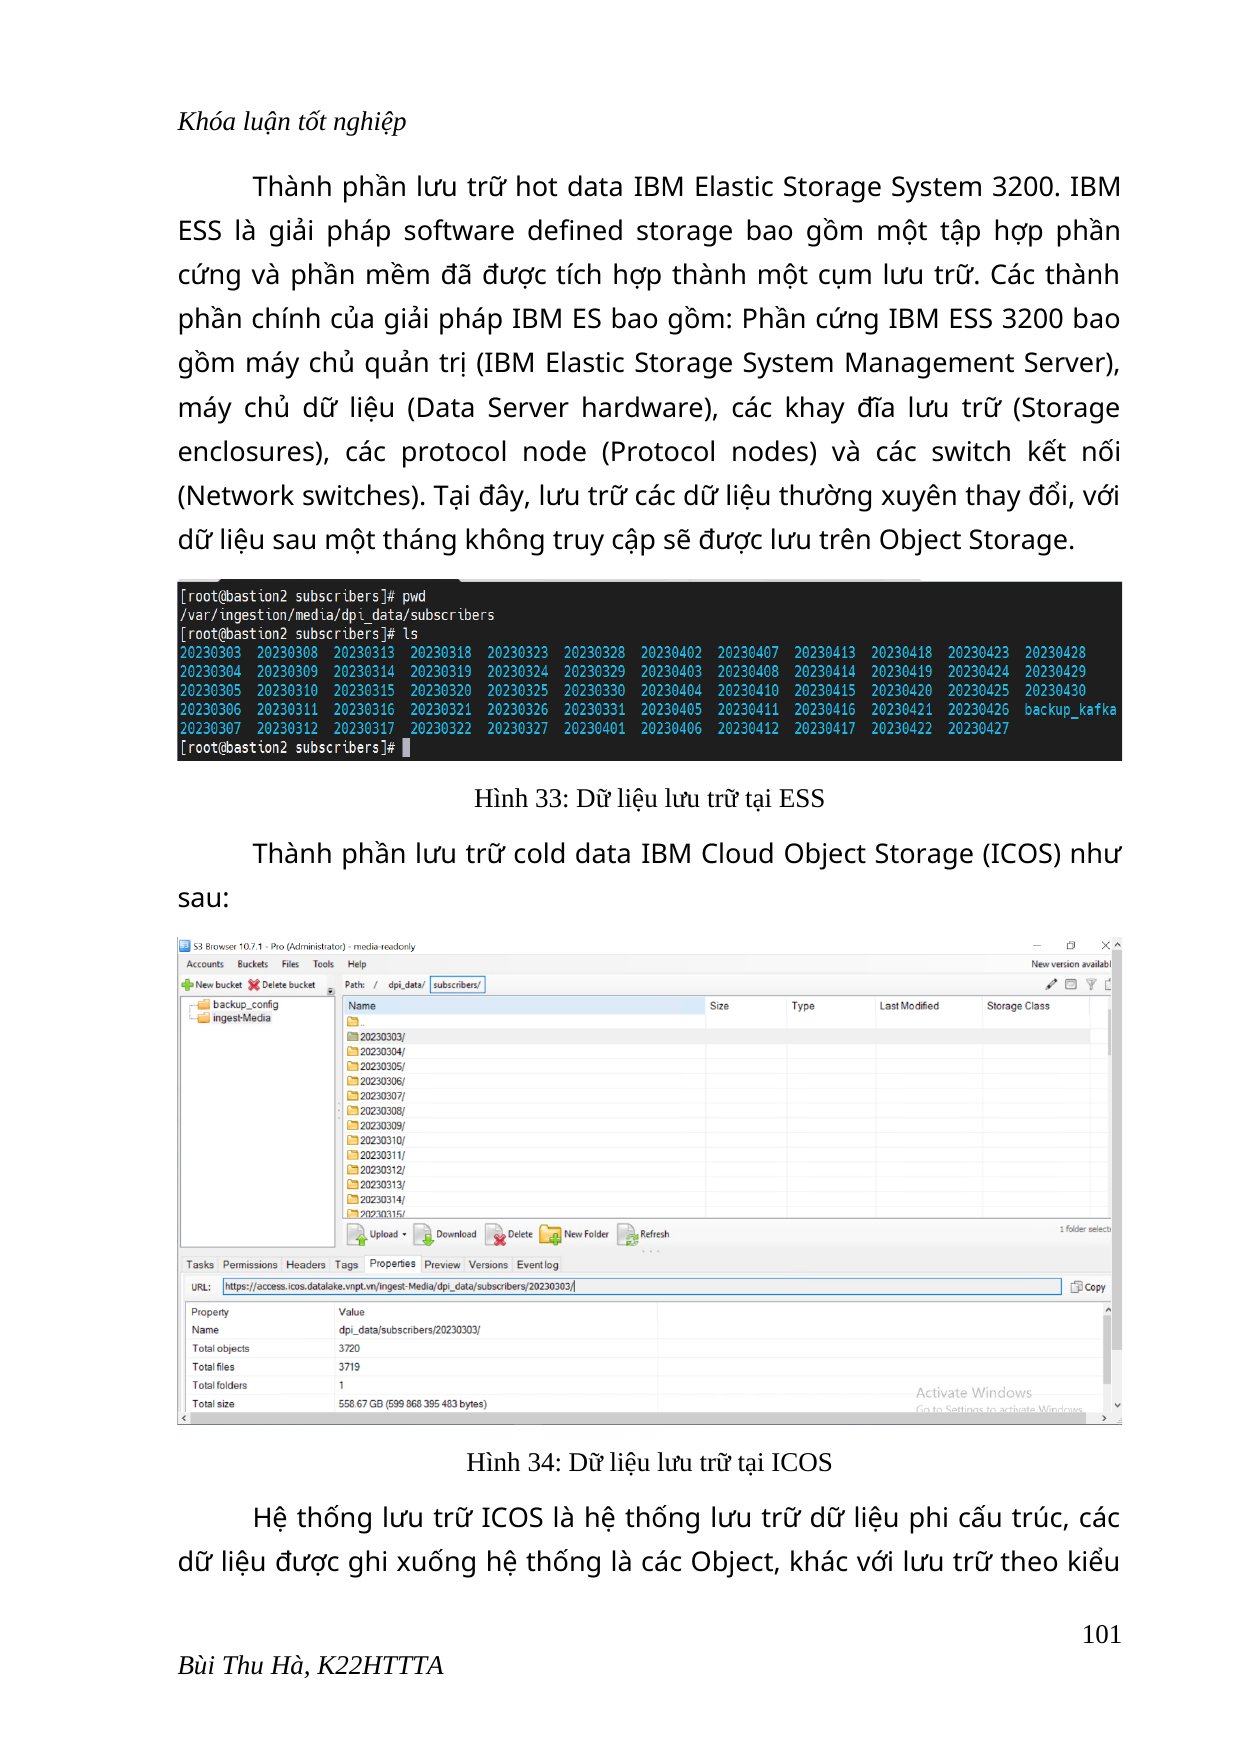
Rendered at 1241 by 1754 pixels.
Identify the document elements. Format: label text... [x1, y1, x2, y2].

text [177, 1498, 1122, 1579]
text Thành phần lưu trữ hot data IBM Elastic Storage System 3200. IBM ESS là giải pháp software defined storage bao gồm một tập hợp phần cứng và phần mềm đã được tích hợp thành một cụm lưu trữ. Các thành phần chính của giải pháp IBM ES bao gồm: Phần cứng IBM ESS 3200 bao gồm máy chủ quản trị (IBM Elastic Storage System Management Server), máy chủ dữ liệu (Data Server hardware), các khay đĩa lưu trữ (Storage enclosures), các protocol node (Protocol nodes) và các switch kết nối (Network switches). Tại đây, lưu trữ các dữ liệu thường xuyên thay đổi, với dữ liệu sau một tháng không truy cập sẽ được lưu trên Object Storage. [177, 167, 1122, 557]
text Hình : Dữ liệu lưu trữ tại ESS [177, 782, 1122, 813]
text Thành phần lưu trữ cold data IBM Cloud Object Storage (ICOS) như sau: [177, 834, 1122, 916]
picture [177, 579, 1123, 761]
text Hình : Dữ liệu lưu trữ tại ICOS [177, 1446, 1122, 1477]
picture [177, 937, 1123, 1425]
